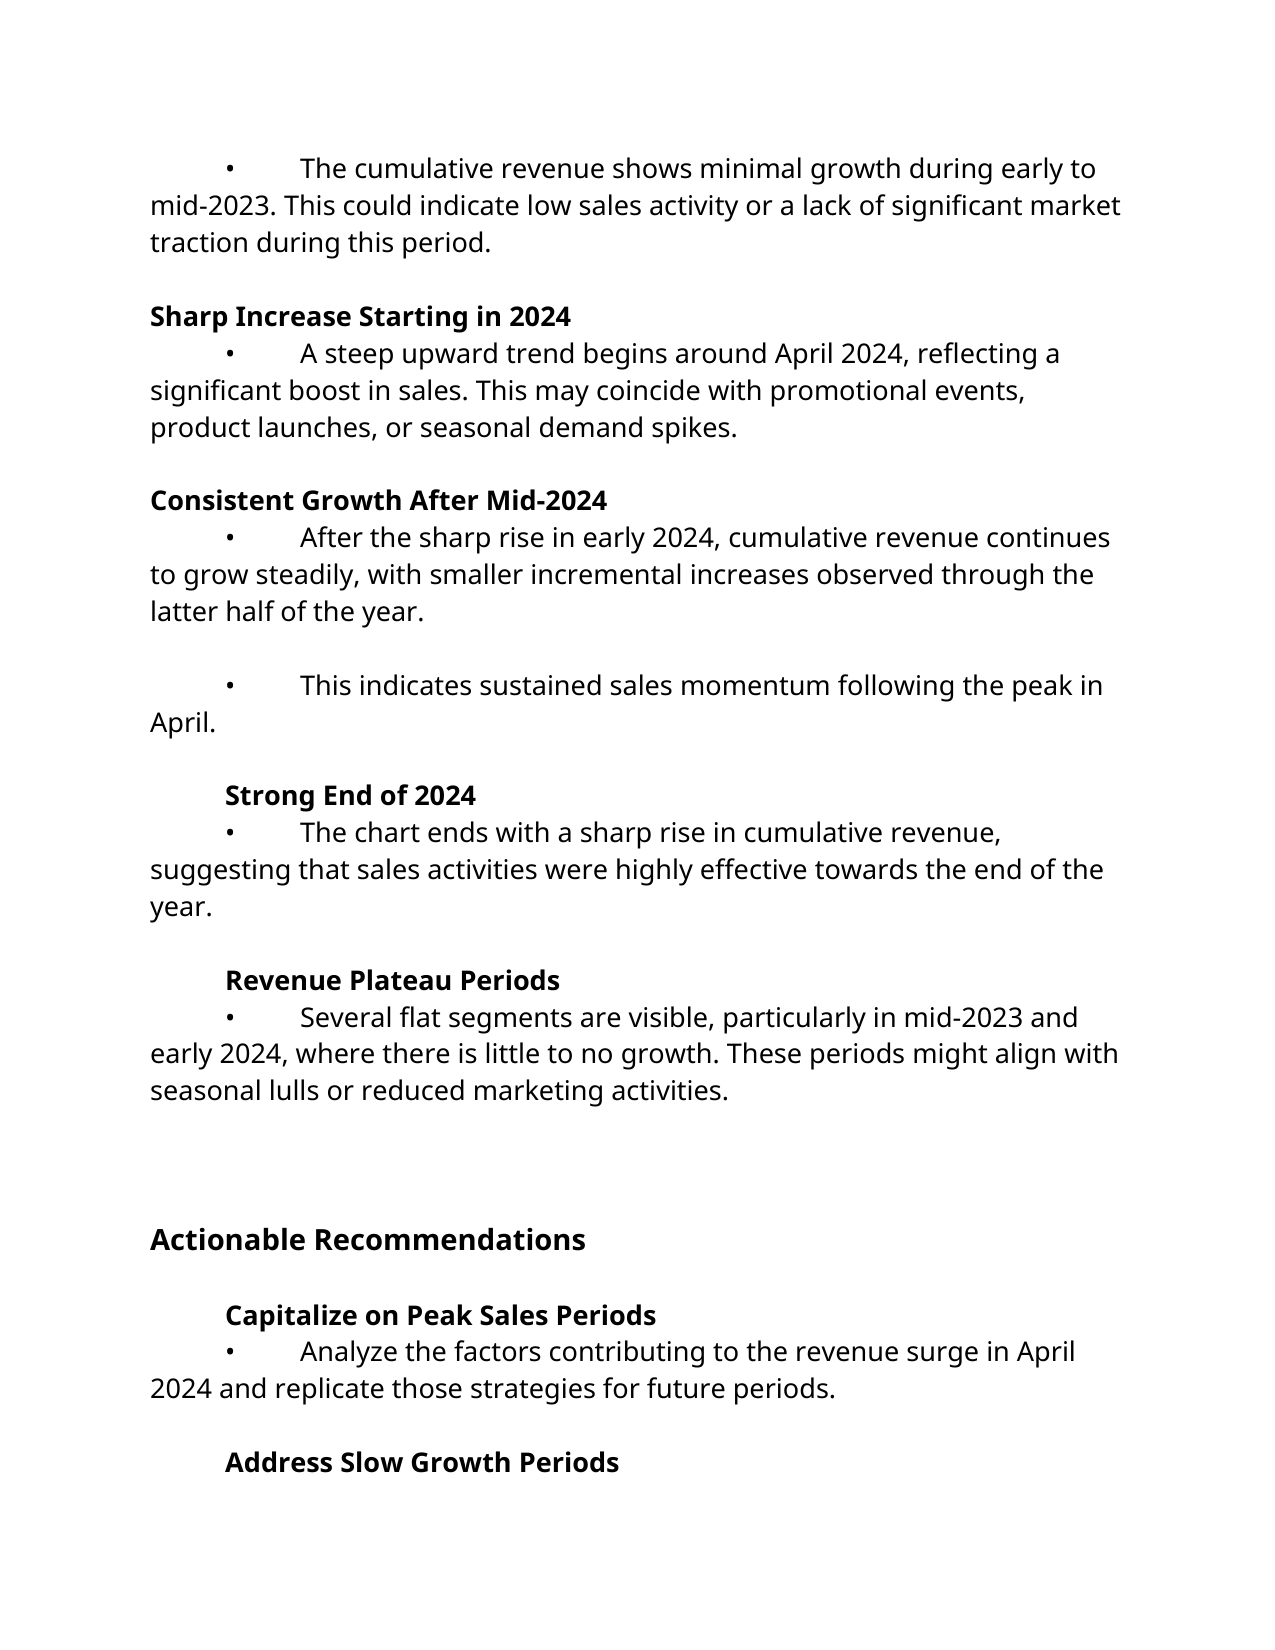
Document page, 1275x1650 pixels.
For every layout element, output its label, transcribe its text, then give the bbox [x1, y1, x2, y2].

text • This indicates sustained sales momentum following the peak in April. [150, 666, 1125, 740]
text Consistent Growth After Mid-2024 [150, 482, 1125, 519]
text Revenue Plateau Periods [150, 961, 1125, 998]
text Strong End of 2024 [150, 777, 1125, 814]
text Sharp Increase Starting in 2024 [150, 297, 1125, 334]
text Actionable Recommendations [150, 1219, 1125, 1259]
text • Analyze the factors contributing to the revenue surge in April 2024 and replicate those strategies for future periods. [150, 1333, 1125, 1407]
text • After the sharp rise in early 2024, cumulative revenue continues to grow steadily, with smaller incremental increases observed through the latter half of the year. [150, 519, 1125, 629]
text • The chart ends with a sharp rise in cumulative revenue, suggesting that sales activities were highly effective towards the end of the year. [150, 814, 1125, 924]
text Address Slow Growth Periods [150, 1443, 1125, 1480]
text • The cumulative revenue shows minimal growth during early to mid-2023. This could indicate low sales activity or a lack of significant market traction during this period. [150, 150, 1125, 261]
text • A steep upward trend begins around April 2024, reflecting a significant boost in sales. This may coincide with promotional events, product launches, or seasonal demand spikes. [150, 334, 1125, 445]
text Capitalize on Peak Sales Periods [150, 1296, 1125, 1333]
text • Several flat segments are visible, particularly in mid-2023 and early 2024, where there is little to no growth. These periods might align with seasonal lulls or reduced marketing activities. [150, 998, 1125, 1109]
